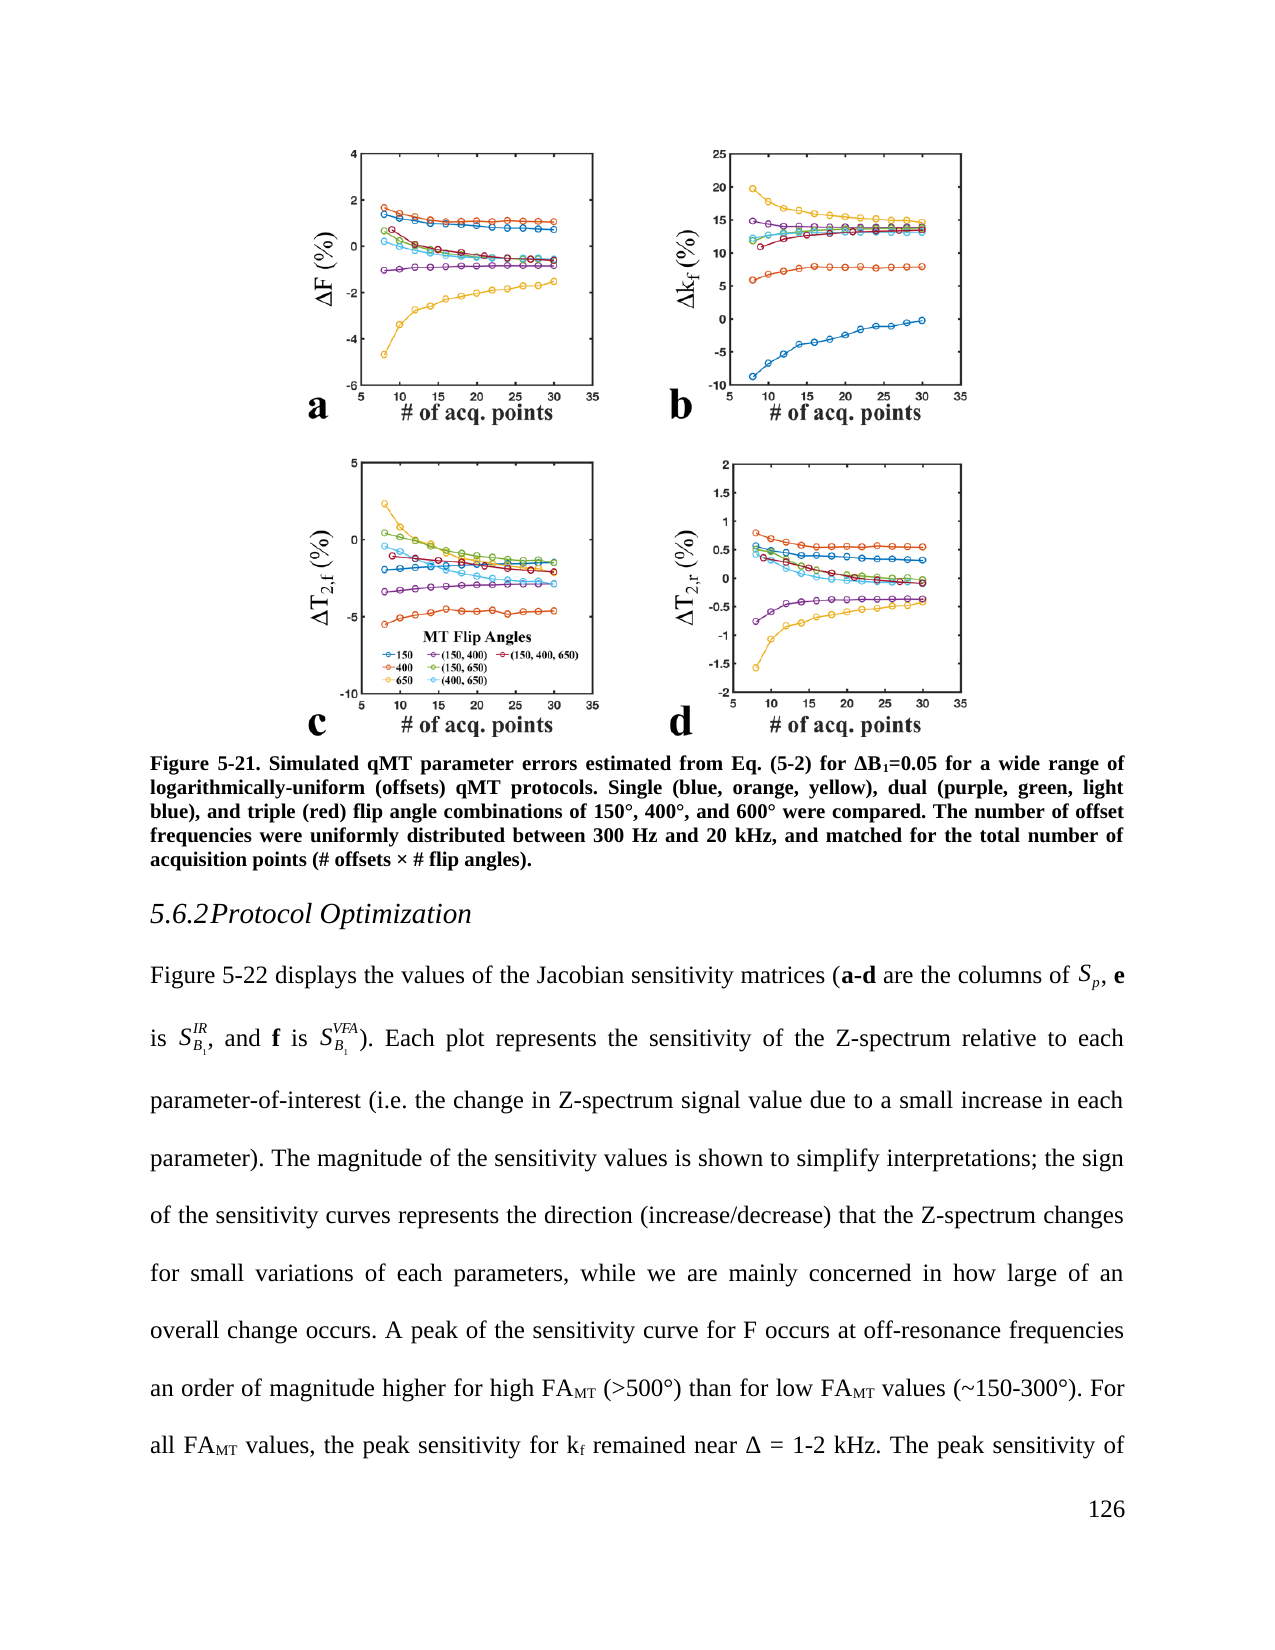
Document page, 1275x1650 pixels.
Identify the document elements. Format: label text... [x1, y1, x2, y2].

subtitle Protocol Optimization [150, 896, 1125, 930]
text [150, 959, 1125, 1459]
picture [308, 150, 967, 737]
text Figure 5-2. Simulated qMT parameter errors estimated from Eq. (5-2) for ΔB1=0.05 for a wide range of logarithmically-uniform (offsets) qMT protocols. Single (blue, orange, yellow), dual (purple, green, light blue), and triple (red) flip angle combinations of 150°, 400°, and 600° were compared. The number of offset frequencies were uniformly distributed between 300 Hz and 20 kHz, and matched for the total number of acquisition points (# offsets × # flip angles). [150, 751, 1125, 871]
